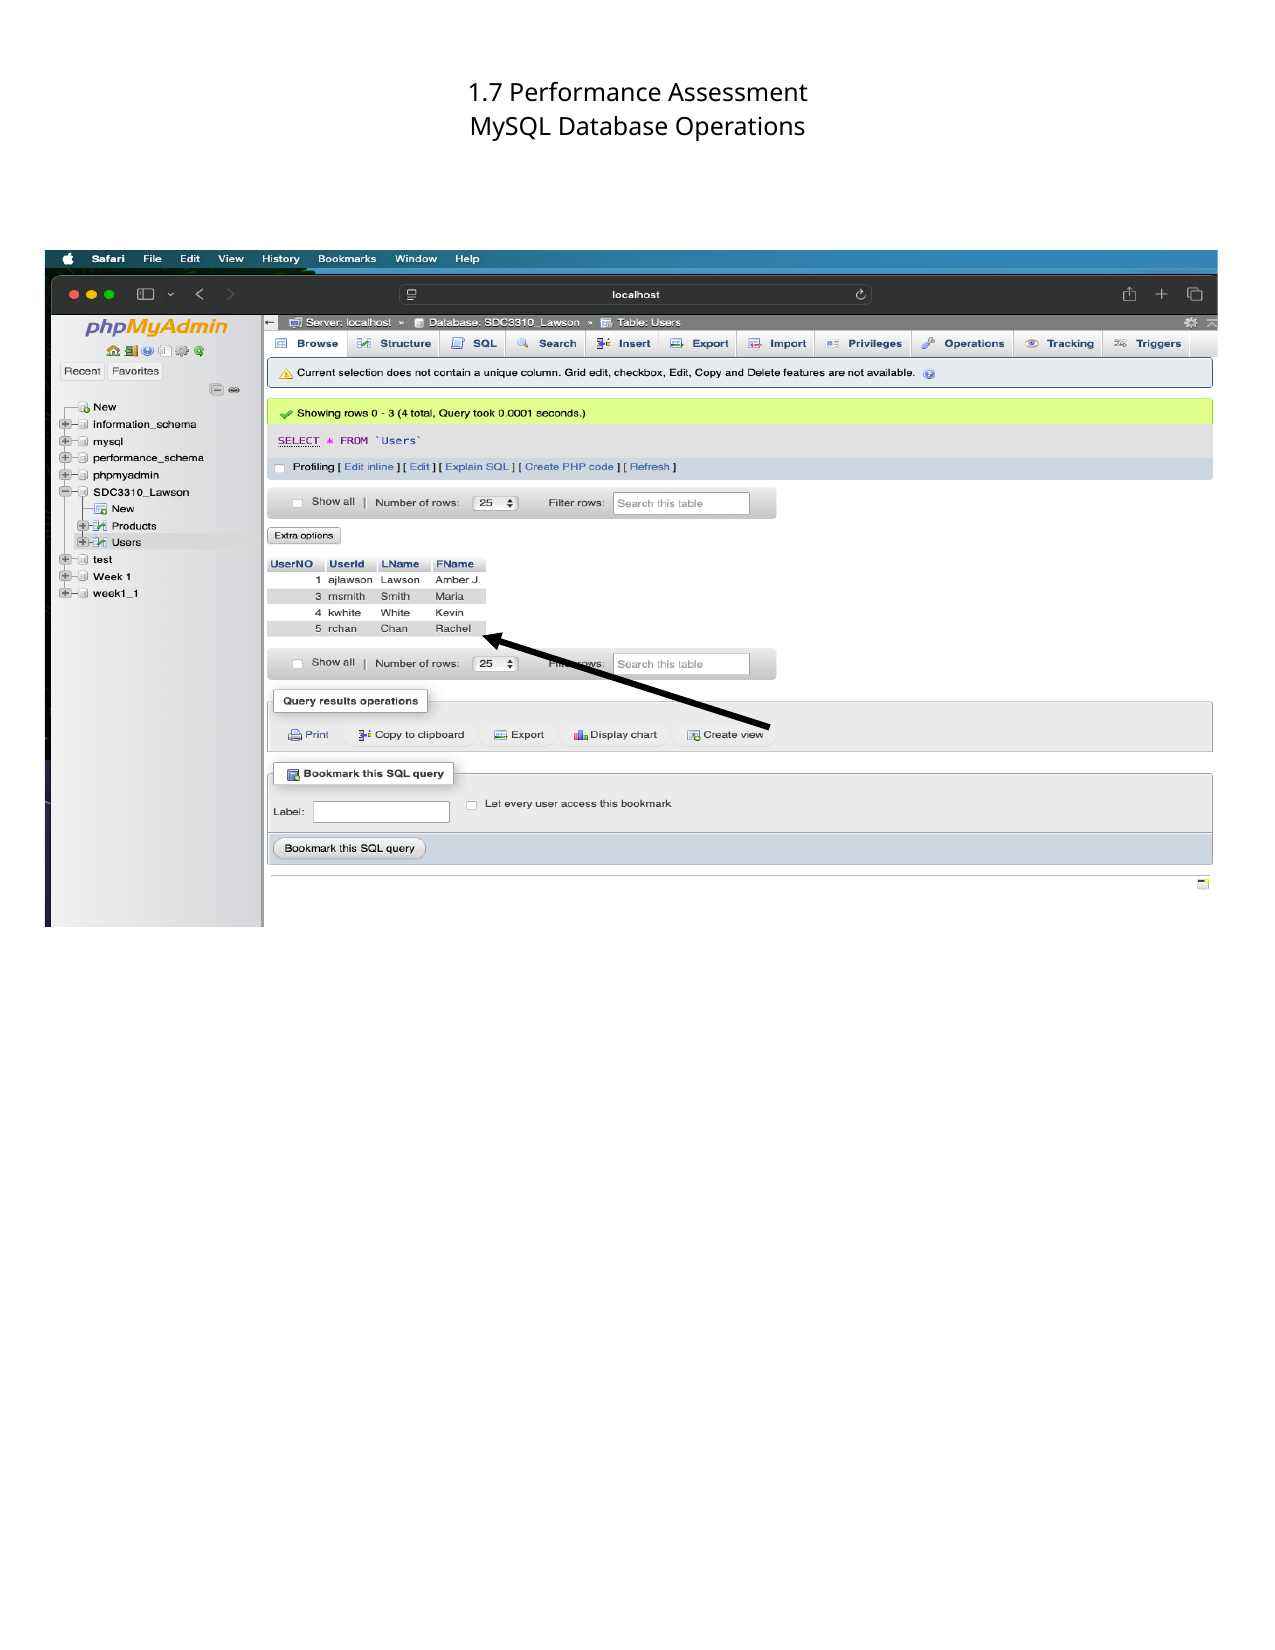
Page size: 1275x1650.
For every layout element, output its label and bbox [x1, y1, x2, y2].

picture [44, 250, 1218, 927]
